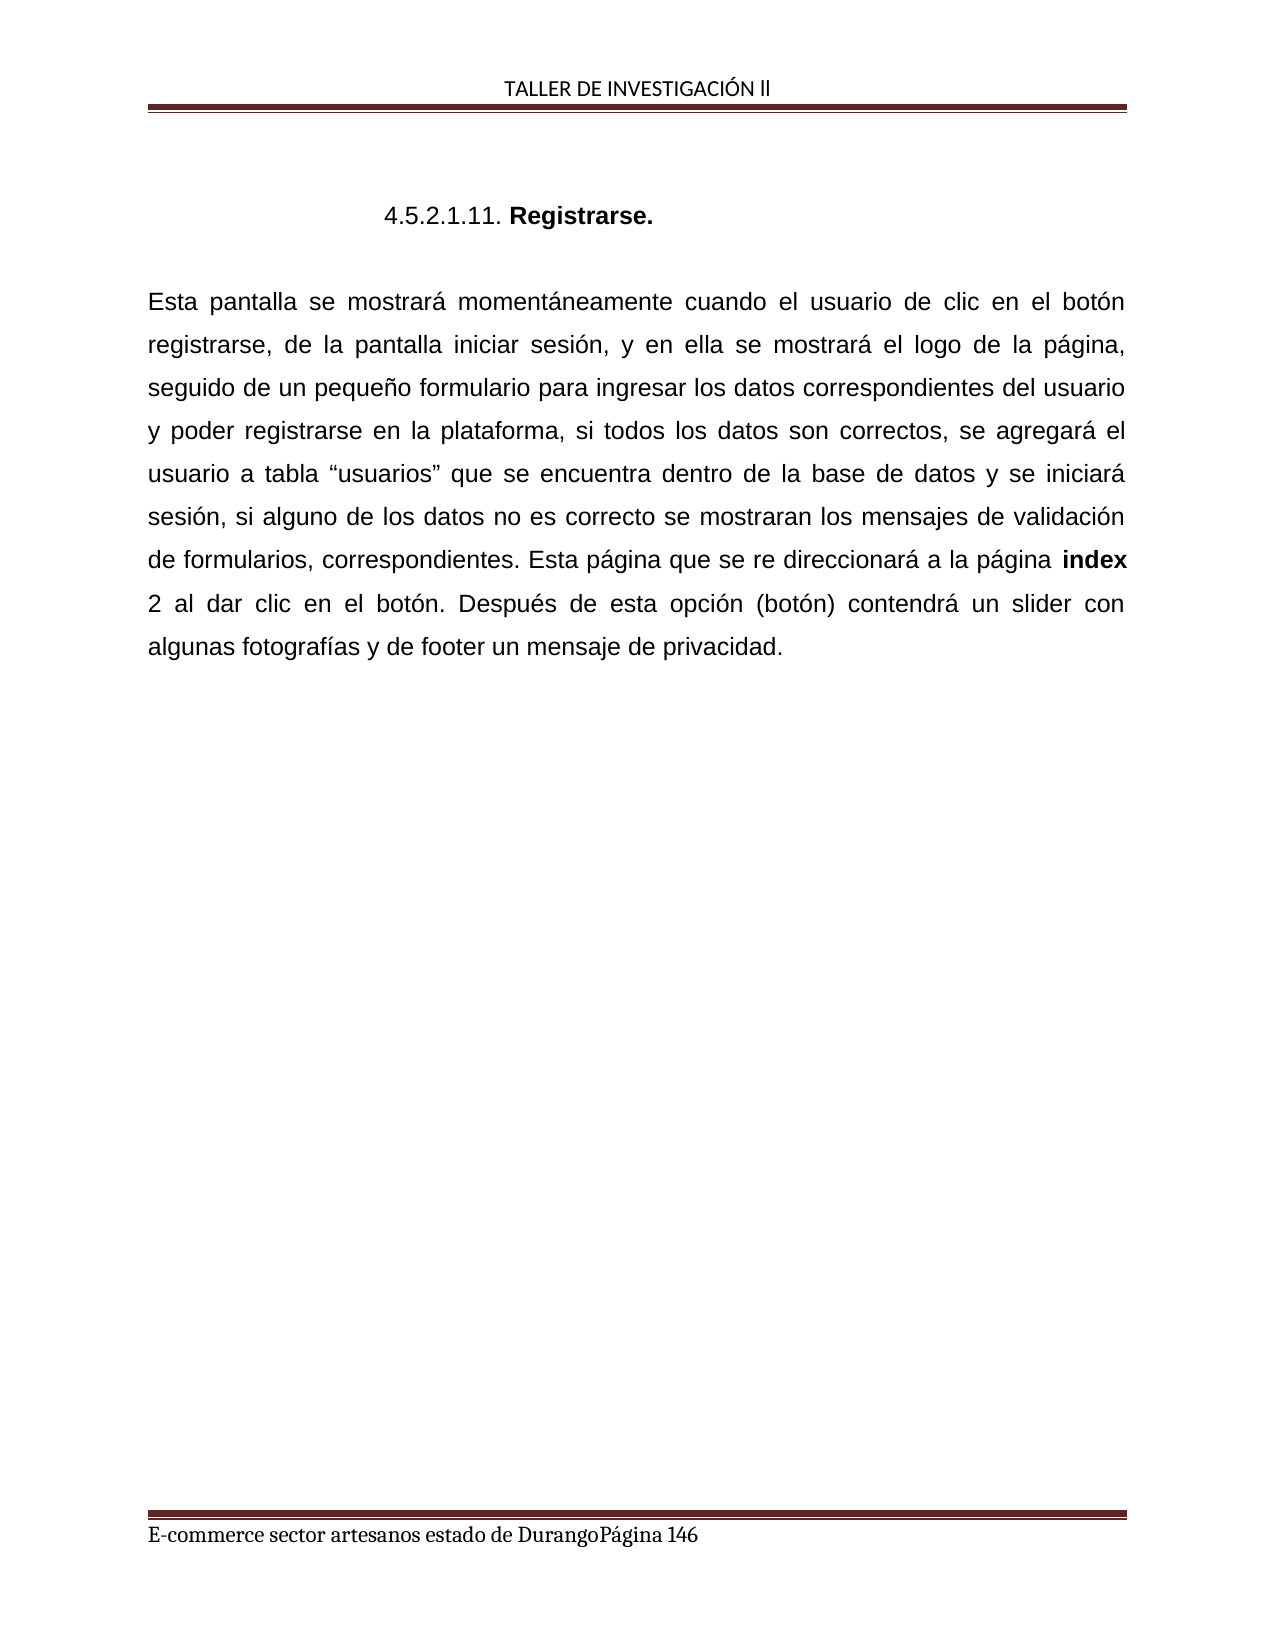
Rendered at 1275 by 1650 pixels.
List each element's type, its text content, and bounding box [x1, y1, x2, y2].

subtitle 4.5.2.1.11. Registrarse. [384, 201, 1127, 229]
text Esta pantalla se mostrará momentáneamente cuando el usuario de clic en el botón registrarse, de la pantalla iniciar sesión, y en ella se mostrará el logo de la página, seguido de un pequeño formulario para ingresar los datos correspondientes del usuario y poder registrarse en la plataforma, si todos los datos son correctos, se agregará el usuario a tabla “usuarios” que se encuentra dentro de la base de datos y se iniciará sesión, si alguno de los datos no es correcto se mostraran los mensajes de validación de formularios, correspondientes. Esta página que se re direccionará a la página index 2 al dar clic en el botón. Después de esta opción (botón) contendrá un slider con algunas fotografías y de footer un mensaje de privacidad. [148, 287, 1127, 661]
